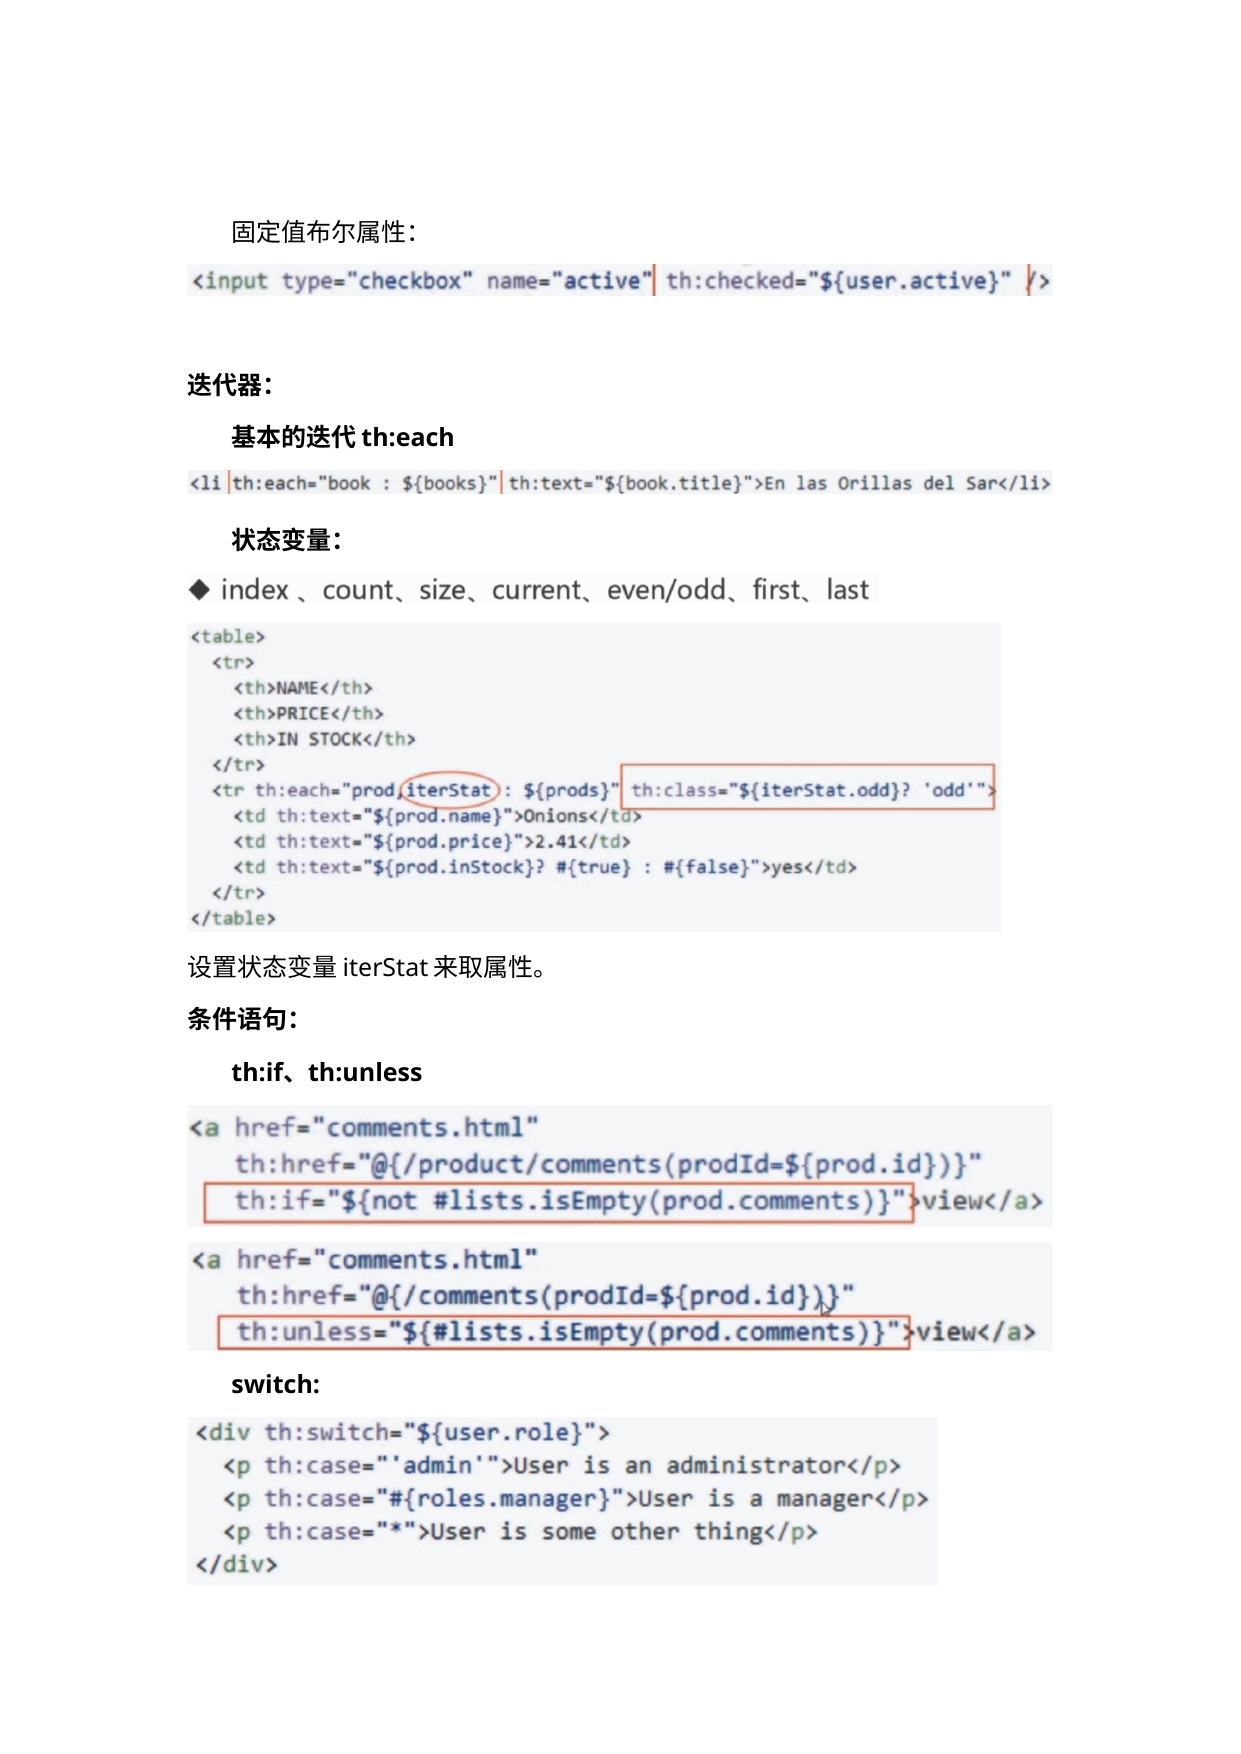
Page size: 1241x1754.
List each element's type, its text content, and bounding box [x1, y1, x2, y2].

text 状态变量： [187, 521, 1053, 557]
text 迭代器： [187, 365, 1053, 402]
text th:if、th:unless [187, 1052, 1053, 1089]
text 固定值布尔属性： [187, 212, 1053, 248]
text 基本的迭代th:each [187, 418, 1053, 454]
picture [187, 623, 1002, 932]
picture [187, 264, 1053, 296]
picture [187, 1242, 1053, 1351]
picture [187, 1105, 1053, 1227]
picture [187, 1417, 938, 1585]
picture [187, 470, 1053, 494]
text 设置状态变量iterStat来取属性。 [187, 947, 1053, 984]
text switch: [187, 1367, 1053, 1401]
text 条件语句： [187, 1000, 1053, 1036]
picture [187, 573, 879, 604]
